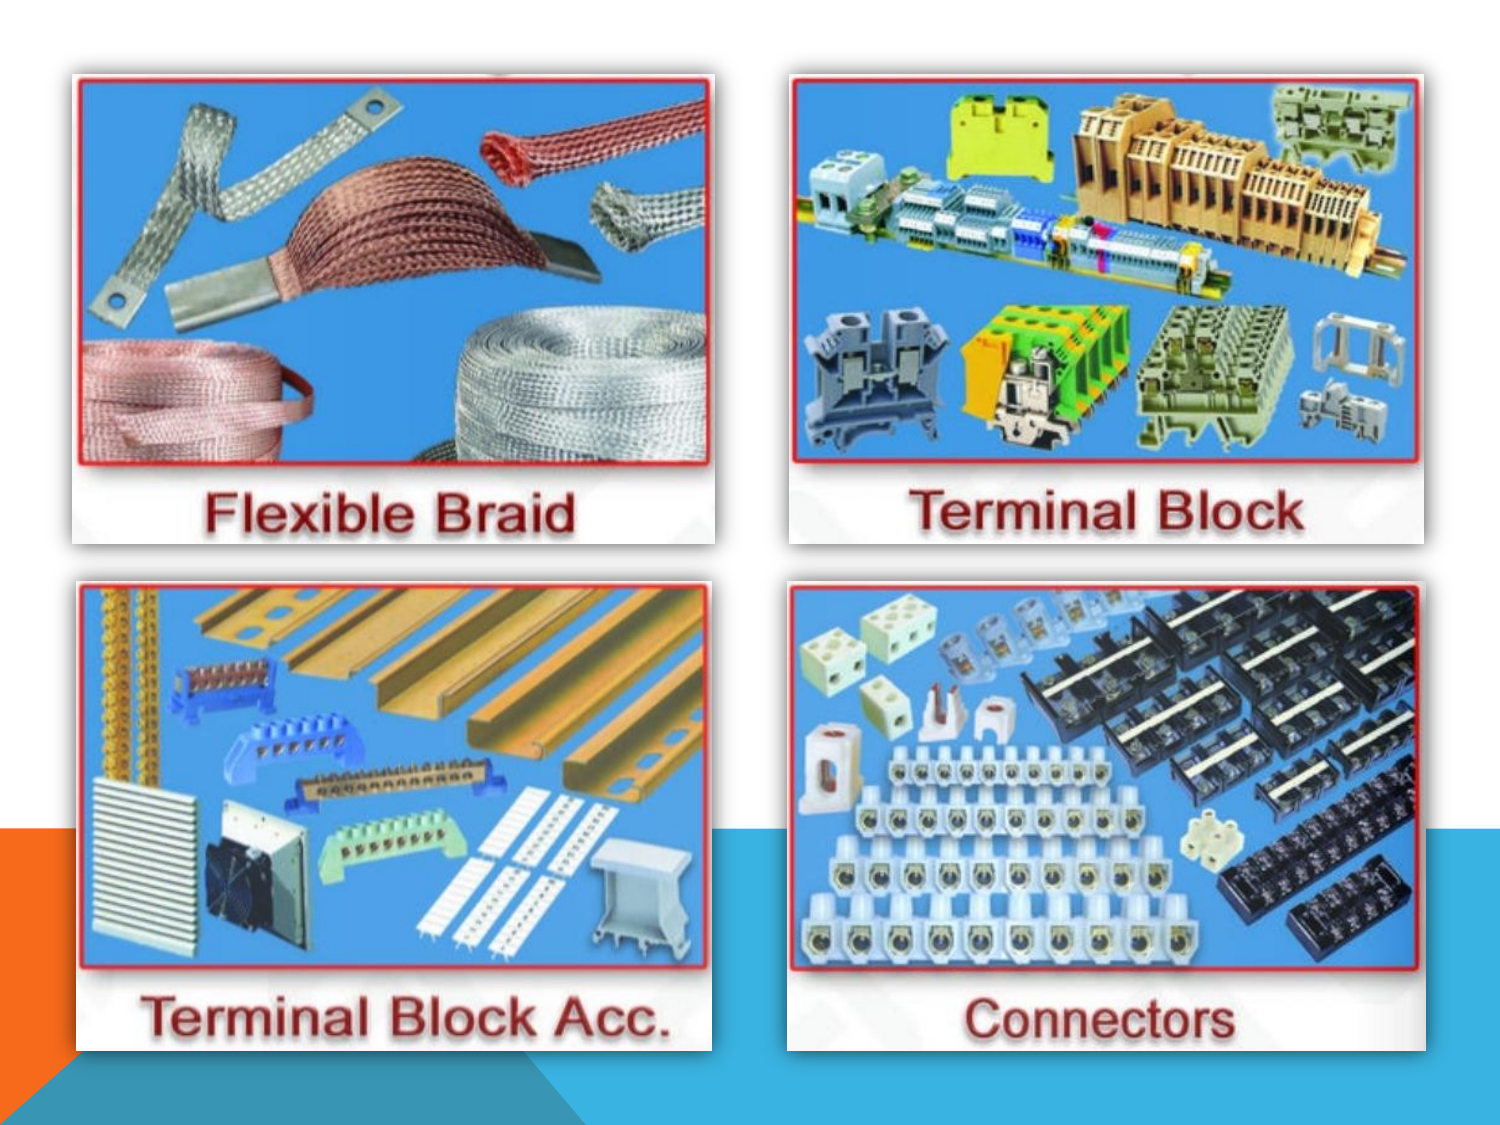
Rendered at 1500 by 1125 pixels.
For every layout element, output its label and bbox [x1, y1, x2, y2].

picture [756, 48, 1457, 1082]
picture [44, 48, 743, 1082]
